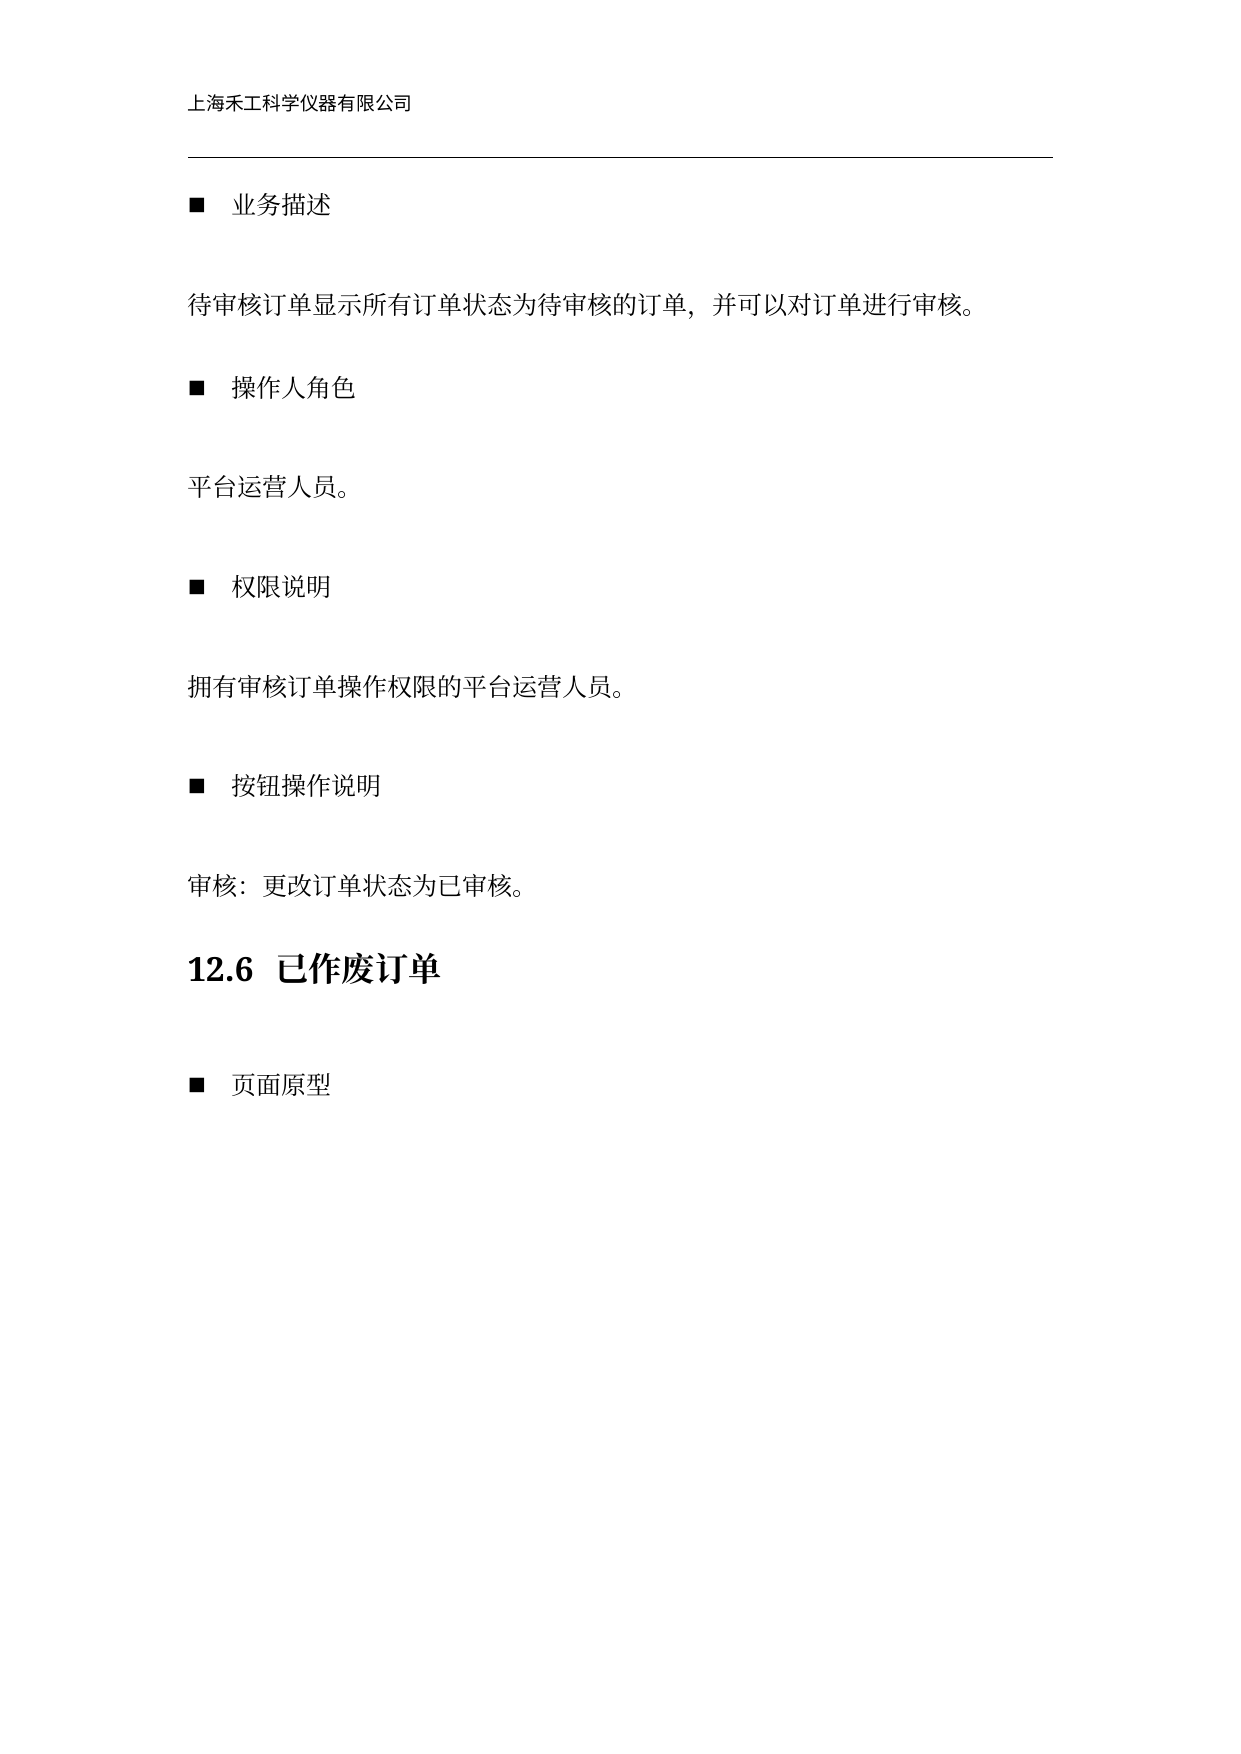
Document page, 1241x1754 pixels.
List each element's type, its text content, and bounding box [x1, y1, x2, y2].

list 权限说明 [187, 553, 1053, 618]
list 按钮操作说明 [187, 752, 1053, 817]
list 业务描述 [187, 172, 1053, 237]
text 待审核订单显示所有订单状态为待审核的订单，并可以对订单进行审核。 [187, 271, 1053, 336]
text 审核：更改订单状态为已审核。 [187, 852, 1053, 917]
text 平台运营人员。 [187, 454, 1053, 519]
text 拥有审核订单操作权限的平台运营人员。 [187, 653, 1053, 718]
subtitle 已作废订单 [187, 935, 1053, 1000]
list 页面原型 [187, 1051, 1053, 1116]
list 操作人角色 [187, 354, 1053, 419]
